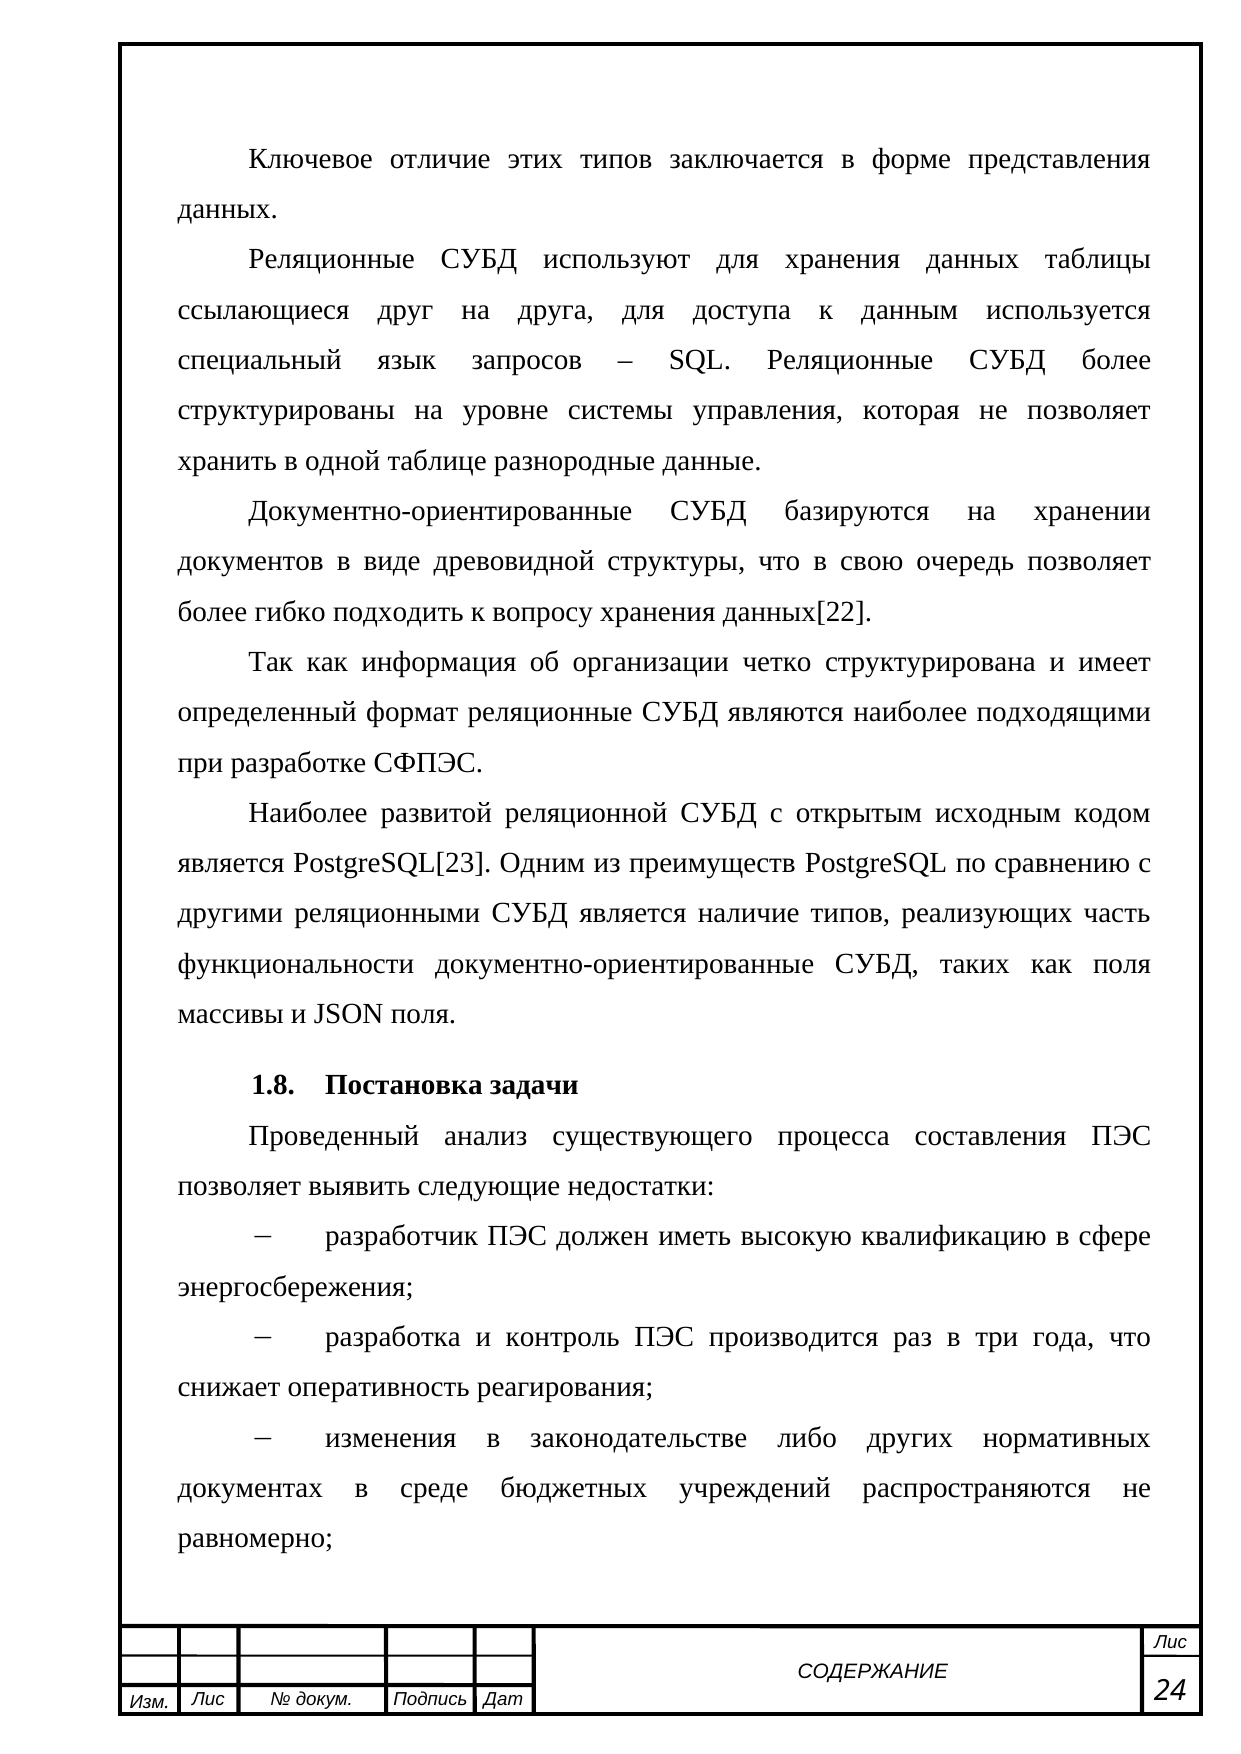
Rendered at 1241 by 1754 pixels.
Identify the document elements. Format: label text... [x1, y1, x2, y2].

list разработчик ПЭС должен иметь высокую квалификацию в сфере энергосбережения; [177, 1218, 1152, 1302]
list изменения в законодательстве либо других нормативных документах в среде бюджетных учреждений распространяются не равномерно; [177, 1420, 1152, 1554]
text Ключевое отличие этих типов заключается в форме представления данных. [177, 141, 1152, 225]
text Так как информация об организации четко структурирована и имеет определенный формат реляционные СУБД являются наиболее подходящими при разработке СФПЭС. [177, 644, 1152, 778]
text Проведенный анализ существующего процесса составления ПЭС позволяет выявить следующие недостатки: [177, 1118, 1152, 1202]
subtitle Постановка задачи [177, 1067, 1152, 1101]
text Документно-ориентированные СУБД базируются на хранении документов в виде древовидной структуры, что в свою очередь позволяет более гибко подходить к вопросу хранения данных[22]. [177, 493, 1152, 627]
text Реляционные СУБД используют для хранения данных таблицы ссылающиеся друг на друга, для доступа к данным используется специальный язык запросов – SQL. Реляционные СУБД более структурированы на уровне системы управления, которая не позволяет хранить в одной таблице разнородные данные. [177, 242, 1152, 476]
list разработка и контроль ПЭС производится раз в три года, что снижает оперативность реагирования; [177, 1319, 1152, 1403]
text Наиболее развитой реляционной СУБД с открытым исходным кодом является PostgreSQL[23]. Одним из преимуществ PostgreSQL по сравнению с другими реляционными СУБД является наличие типов, реализующих часть функциональности документно-ориентированные СУБД, таких как поля массивы и JSON поля. [177, 795, 1152, 1030]
